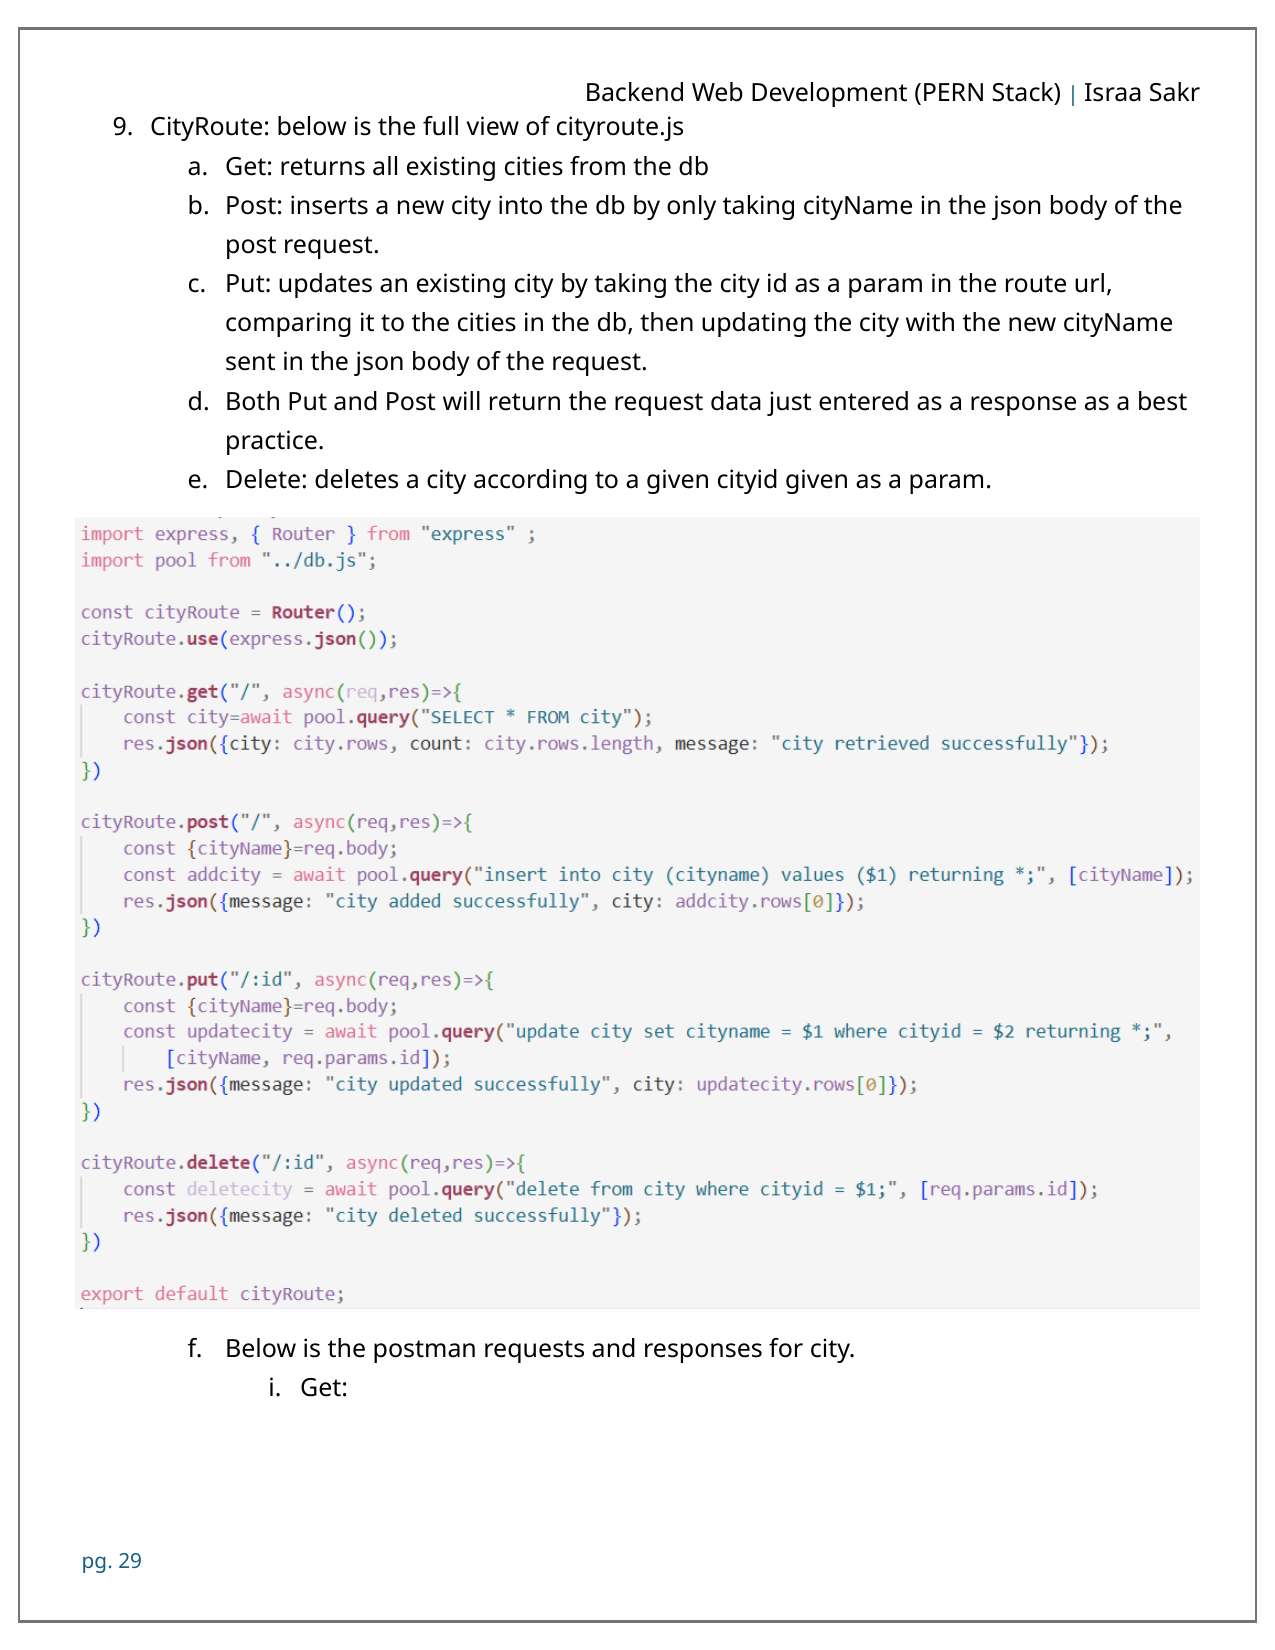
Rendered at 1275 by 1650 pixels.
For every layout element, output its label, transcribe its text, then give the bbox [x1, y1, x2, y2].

list CityRoute: below is the full view of cityroute.js [112, 109, 1200, 143]
list Both Put and Post will return the request data just entered as a response as a best practice. [187, 383, 1200, 456]
list Get: [281, 1369, 1200, 1403]
list Get: returns all existing cities from the db [187, 148, 1200, 182]
list Put: updates an existing city by taking the city id as a param in the route url, comparing it to the cities in the db, then updating the city with the new cityName sent in the json body of the request. [187, 266, 1200, 378]
list Below is the postman requests and responses for city. [187, 1330, 1200, 1364]
picture [75, 517, 1200, 1309]
list Delete: deletes a city according to a given cityid given as a param. [187, 462, 1200, 496]
list Post: inserts a new city into the db by only taking cityName in the json body of the post request. [187, 187, 1200, 261]
